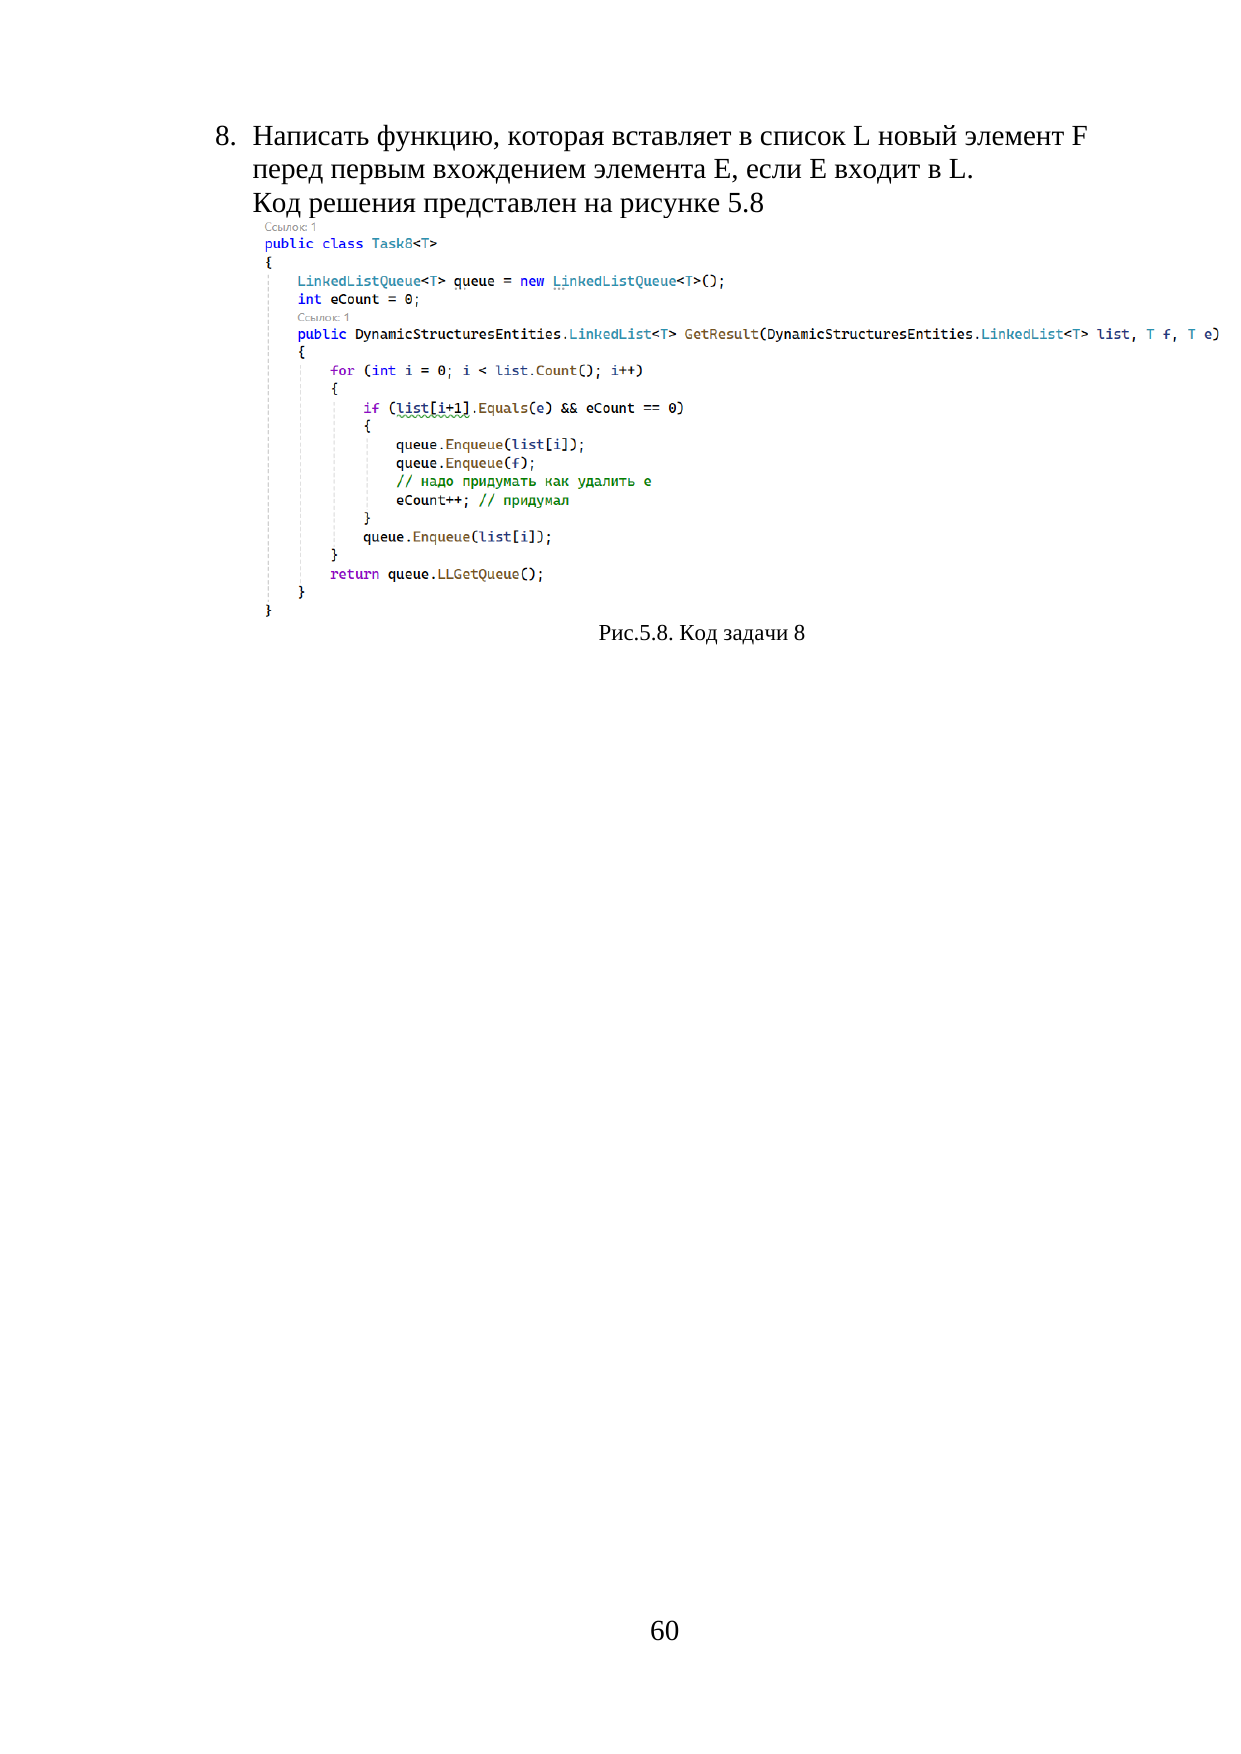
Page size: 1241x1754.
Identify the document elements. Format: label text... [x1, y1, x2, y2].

picture [252, 218, 1227, 620]
list Рис.5.8. Код задачи 8 [252, 620, 1152, 646]
list Написать функцию, которая вставляет в список L новый элемент F перед первым вхождением элемента Е, если Е входит в L. [215, 118, 1152, 185]
list Код решения представлен на рисунке 5.8 [252, 185, 1152, 218]
